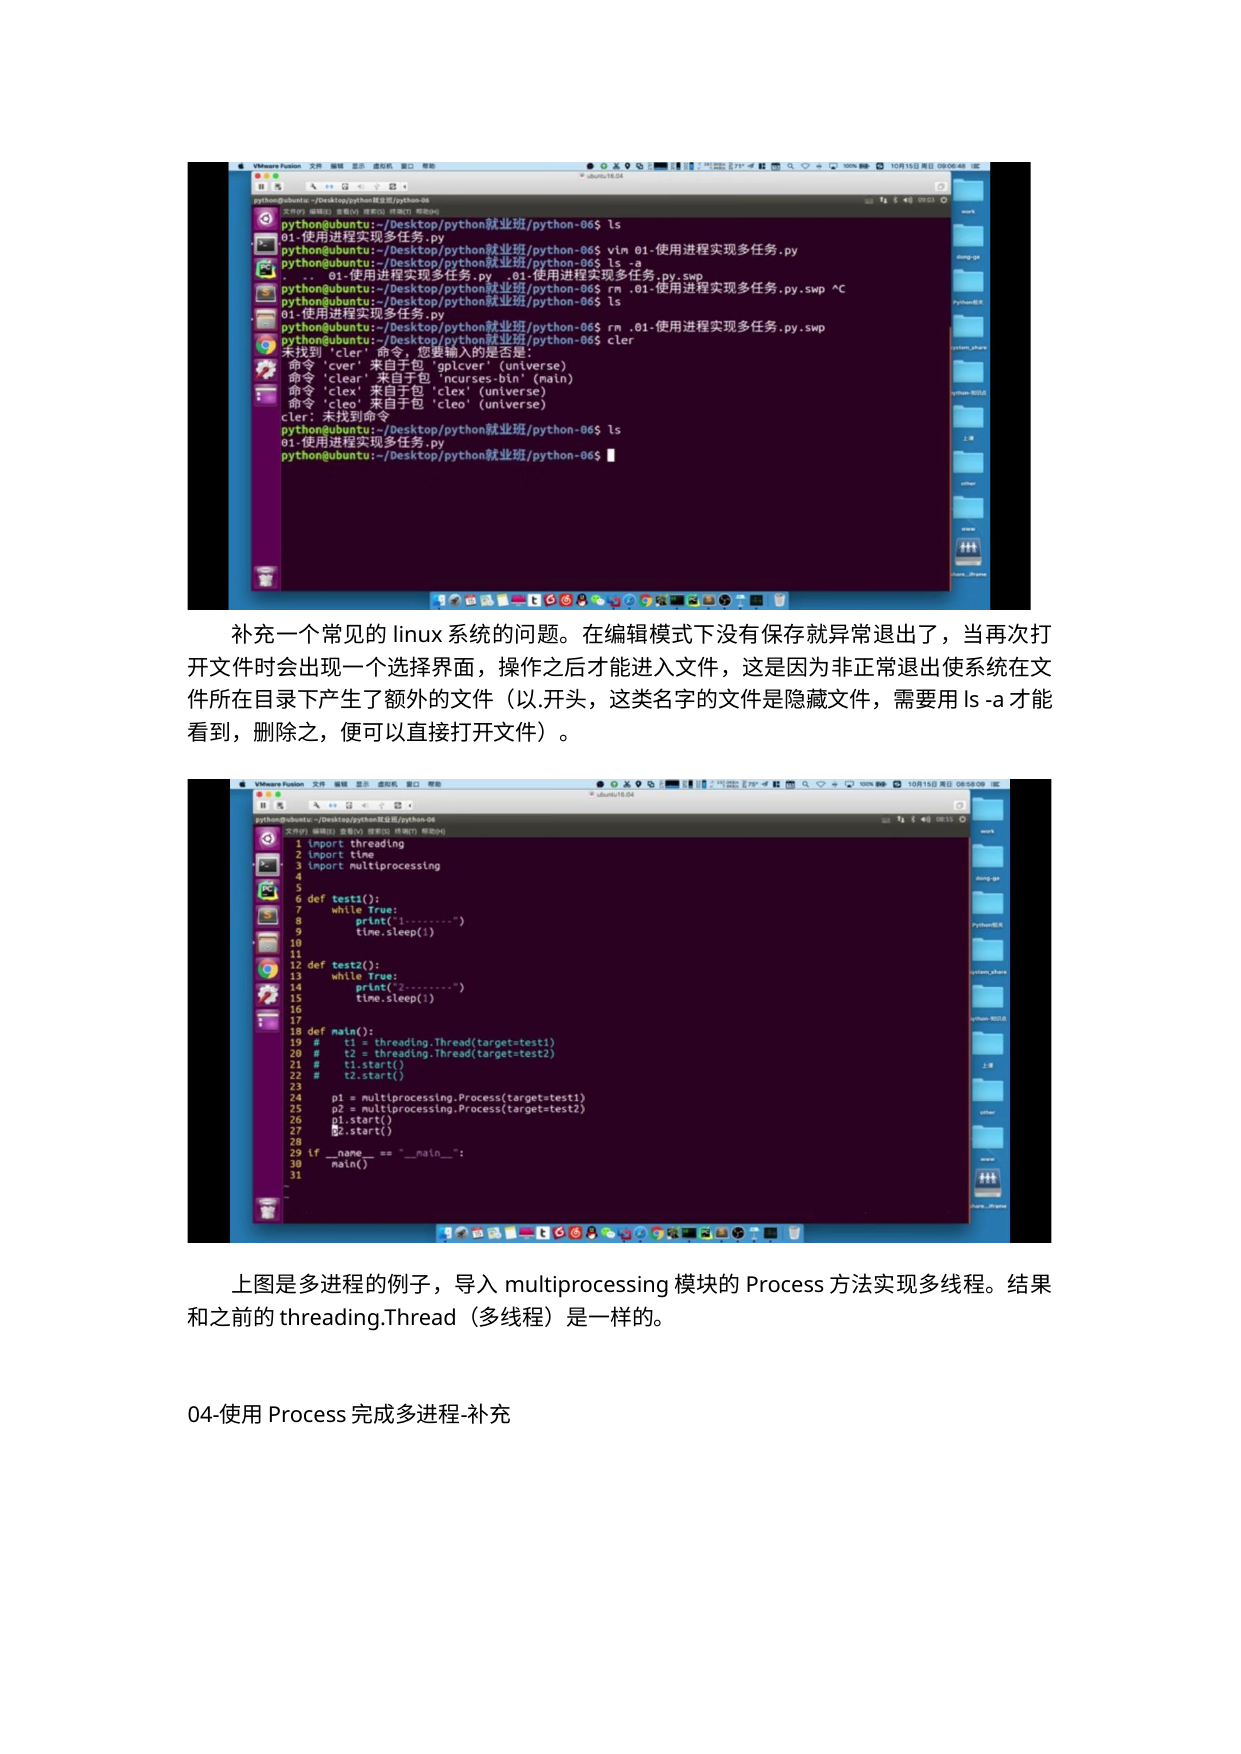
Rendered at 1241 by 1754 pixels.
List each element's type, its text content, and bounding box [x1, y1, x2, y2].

picture [187, 779, 1052, 1243]
text 04-使用Process完成多进程-补充 [187, 1397, 1053, 1429]
picture [187, 162, 1031, 610]
text 补充一个常见的linux系统的问题。在编辑模式下没有保存就异常退出了，当再次打开文件时会出现一个选择界面，操作之后才能进入文件，这是因为非正常退出使系统在文件所在目录下产生了额外的文件（以.开头，这类名字的文件是隐藏文件，需要用ls -a才能看到，删除之，便可以直接打开文件）。 [187, 617, 1053, 747]
text 上图是多进程的例子，导入multiprocessing模块的Process方法实现多线程。结果和之前的threading.Thread（多线程）是一样的。 [187, 1267, 1053, 1332]
